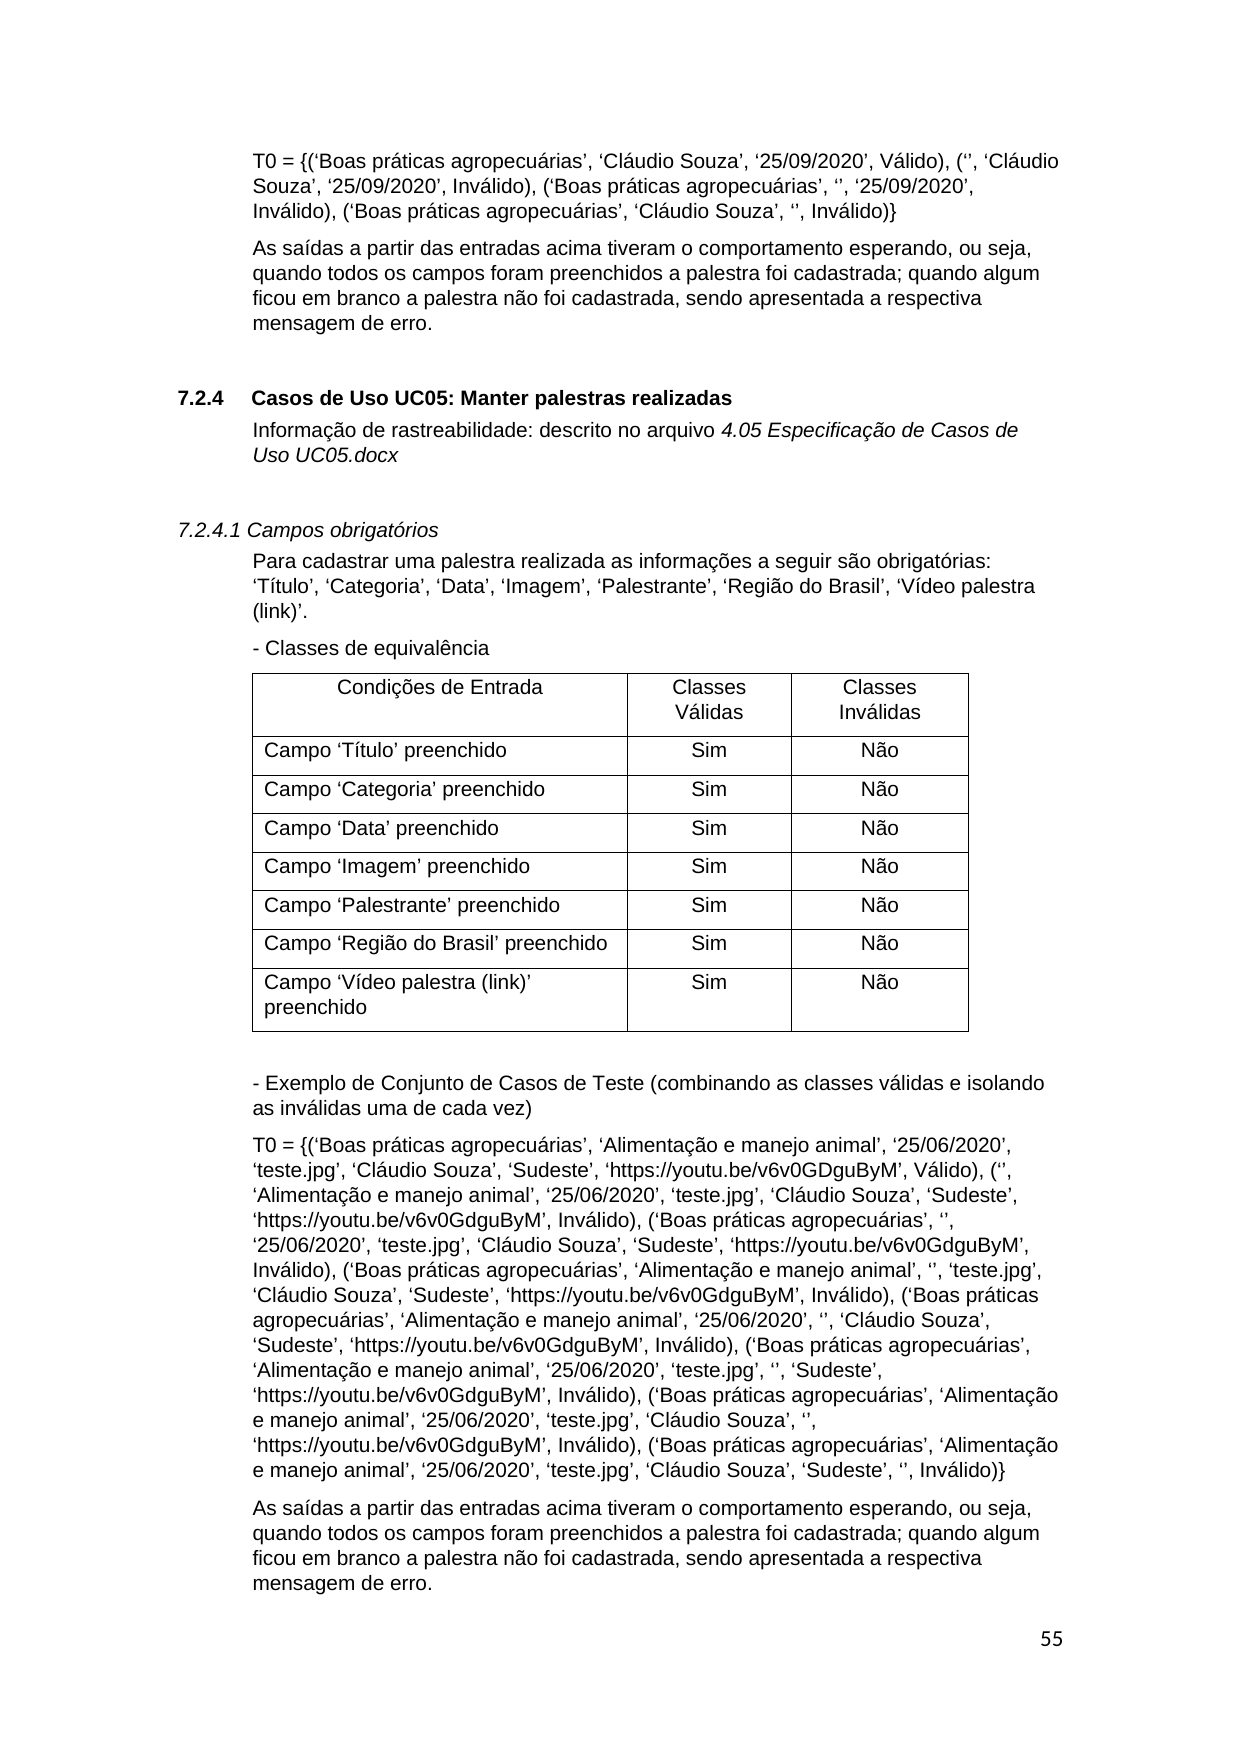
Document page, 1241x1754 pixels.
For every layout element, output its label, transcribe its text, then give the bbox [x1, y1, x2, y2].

subtitle 7.2.4.1 Campos obrigatórios [177, 516, 1063, 541]
text T0 = {(‘Boas práticas agropecuárias’, ‘Cláudio Souza’, ‘25/09/2020’, Válido), (‘’, ‘Cláudio Souza’, ‘25/09/2020’, Inválido), (‘Boas práticas agropecuárias’, ‘’, ‘25/09/2020’, Inválido), (‘Boas práticas agropecuárias’, ‘Cláudio Souza’, ‘’, Inválido)} [252, 148, 1063, 223]
table_cell Campo ‘Palestrante’ preenchido [253, 891, 627, 929]
table_cell Não [792, 969, 968, 1031]
table_cell Sim [628, 930, 791, 967]
table_cell Campo ‘Região do Brasil’ preenchido [253, 930, 627, 967]
text Para cadastrar uma palestra realizada as informações a seguir são obrigatórias: ‘Título’, ‘Categoria’, ‘Data’, ‘Imagem’, ‘Palestrante’, ‘Região do Brasil’, ‘Vídeo palestra (link)’. [252, 548, 1063, 623]
table_cell Não [792, 776, 968, 813]
table_cell Sim [628, 737, 791, 775]
text T0 = {(‘Boas práticas agropecuárias’, ‘Alimentação e manejo animal’, ‘25/06/2020’, ‘teste.jpg’, ‘Cláudio Souza’, ‘Sudeste’, ‘https://youtu.be/v6v0GDguByM’, Válido), (‘’, ‘Alimentação e manejo animal’, ‘25/06/2020’, ‘teste.jpg’, ‘Cláudio Souza’, ‘Sudeste’, ‘https://youtu.be/v6v0GdguByM’, Inválido), (‘Boas práticas agropecuárias’, ‘’, ‘25/06/2020’, ‘teste.jpg’, ‘Cláudio Souza’, ‘Sudeste’, ‘https://youtu.be/v6v0GdguByM’, Inválido), (‘Boas práticas agropecuárias’, ‘Alimentação e manejo animal’, ‘’, ‘teste.jpg’, ‘Cláudio Souza’, ‘Sudeste’, ‘https://youtu.be/v6v0GdguByM’, Inválido), (‘Boas práticas agropecuárias’, ‘Alimentação e manejo animal’, ‘25/06/2020’, ‘’, ‘Cláudio Souza’, ‘Sudeste’, ‘https://youtu.be/v6v0GdguByM’, Inválido), (‘Boas práticas agropecuárias’, ‘Alimentação e manejo animal’, ‘25/06/2020’, ‘teste.jpg’, ‘’, ‘Sudeste’, ‘https://youtu.be/v6v0GdguByM’, Inválido), (‘Boas práticas agropecuárias’, ‘Alimentação e manejo animal’, ‘25/06/2020’, ‘teste.jpg’, ‘Cláudio Souza’, ‘’, ‘https://youtu.be/v6v0GdguByM’, Inválido), (‘Boas práticas agropecuárias’, ‘Alimentação e manejo animal’, ‘25/06/2020’, ‘teste.jpg’, ‘Cláudio Souza’, ‘Sudeste’, ‘’, Inválido)} [252, 1132, 1063, 1482]
table_header Classes Inválidas [792, 674, 968, 736]
table_cell Campo ‘Vídeo palestra (link)’ preenchido [253, 969, 627, 1031]
table_cell Não [792, 930, 968, 967]
table_cell Sim [628, 891, 791, 929]
table_cell Sim [628, 776, 791, 813]
table_cell Sim [628, 853, 791, 890]
table_header Condições de Entrada [253, 674, 627, 736]
text As saídas a partir das entradas acima tiveram o comportamento esperando, ou seja, quando todos os campos foram preenchidos a palestra foi cadastrada; quando algum ficou em branco a palestra não foi cadastrada, sendo apresentada a respectiva mensagem de erro. [252, 235, 1063, 335]
table_cell Campo ‘Imagem’ preenchido [253, 853, 627, 890]
text - Classes de equivalência [252, 635, 1063, 660]
text Informação de rastreabilidade: descrito no arquivo 4.05 Especificação de Casos de Uso UC05.docx [252, 416, 1063, 466]
table_cell Sim [628, 969, 791, 1031]
table_cell Não [792, 853, 968, 890]
table_cell Campo ‘Categoria’ preenchido [253, 776, 627, 813]
table_header Classes Válidas [628, 674, 791, 736]
table_cell Não [792, 891, 968, 929]
table_cell Não [792, 737, 968, 775]
table_cell Campo ‘Data’ preenchido [253, 814, 627, 852]
table_cell Sim [628, 814, 791, 852]
subtitle 7.2.4 Casos de Uso UC05: Manter palestras realizadas [177, 385, 1063, 410]
table_cell Não [792, 814, 968, 852]
text As saídas a partir das entradas acima tiveram o comportamento esperando, ou seja, quando todos os campos foram preenchidos a palestra foi cadastrada; quando algum ficou em branco a palestra não foi cadastrada, sendo apresentada a respectiva mensagem de erro. [252, 1494, 1063, 1594]
table_cell Campo ‘Título’ preenchido [253, 737, 627, 775]
text - Exemplo de Conjunto de Casos de Teste (combinando as classes válidas e isolando as inválidas uma de cada vez) [252, 1069, 1063, 1119]
